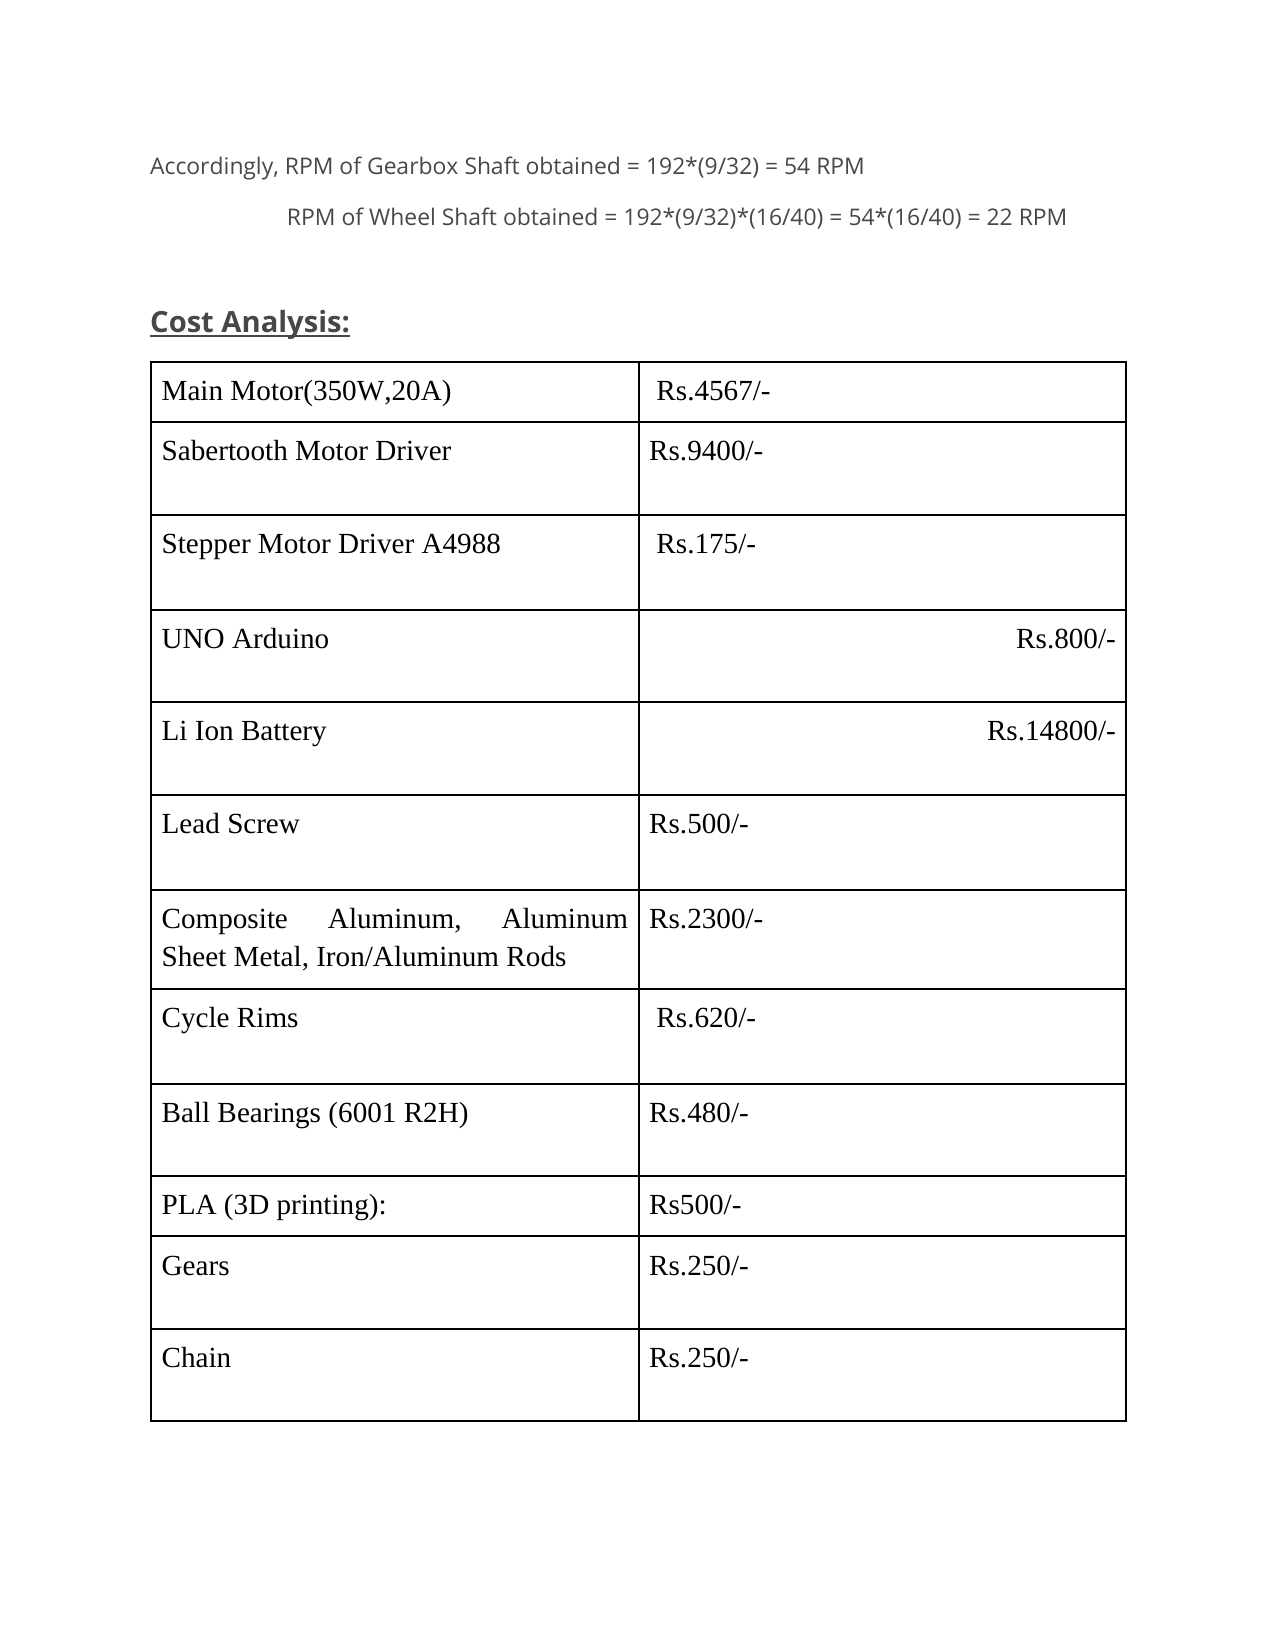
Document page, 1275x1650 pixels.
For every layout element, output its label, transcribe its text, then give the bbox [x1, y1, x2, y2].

table_cell Rs.175/- [640, 516, 1125, 608]
table_cell Li Ion Battery [152, 703, 638, 793]
text Cost Analysis: [150, 301, 1125, 341]
text RPM of Wheel Shaft obtained = 192*(9/32)*(16/40) = 54*(16/40) = 22 RPM [150, 200, 1125, 232]
table_cell Ball Bearings (6001 R2H) [152, 1085, 638, 1175]
table_header Main Motor(350W,20A) [152, 363, 638, 421]
table_cell Composite Aluminum, Aluminum Sheet Metal, Iron/Aluminum Rods [152, 891, 638, 987]
table_cell Cycle Rims [152, 990, 638, 1082]
table_cell UNO Arduino [152, 611, 638, 701]
table_cell Rs.14800/- [640, 703, 1125, 793]
table_cell Gears [152, 1237, 638, 1328]
table_cell Sabertooth Motor Driver [152, 423, 638, 513]
table_cell Rs.480/- [640, 1085, 1125, 1175]
table_cell Rs.250/- [640, 1237, 1125, 1328]
table_cell Chain [152, 1330, 638, 1420]
table_cell Lead Screw [152, 796, 638, 888]
table_cell PLA (3D printing): [152, 1177, 638, 1235]
table_cell Stepper Motor Driver A4988 [152, 516, 638, 608]
table_cell Rs.250/- [640, 1330, 1125, 1420]
table_cell Rs.800/- [640, 611, 1125, 701]
table_cell Rs500/- [640, 1177, 1125, 1235]
table_cell Rs.500/- [640, 796, 1125, 888]
table_cell Rs.9400/- [640, 423, 1125, 513]
table_header Rs.4567/- [640, 363, 1125, 421]
table_cell Rs.620/- [640, 990, 1125, 1082]
table_cell Rs.2300/- [640, 891, 1125, 987]
text Accordingly, RPM of Gearbox Shaft obtained = 192*(9/32) = 54 RPM [150, 150, 1125, 181]
